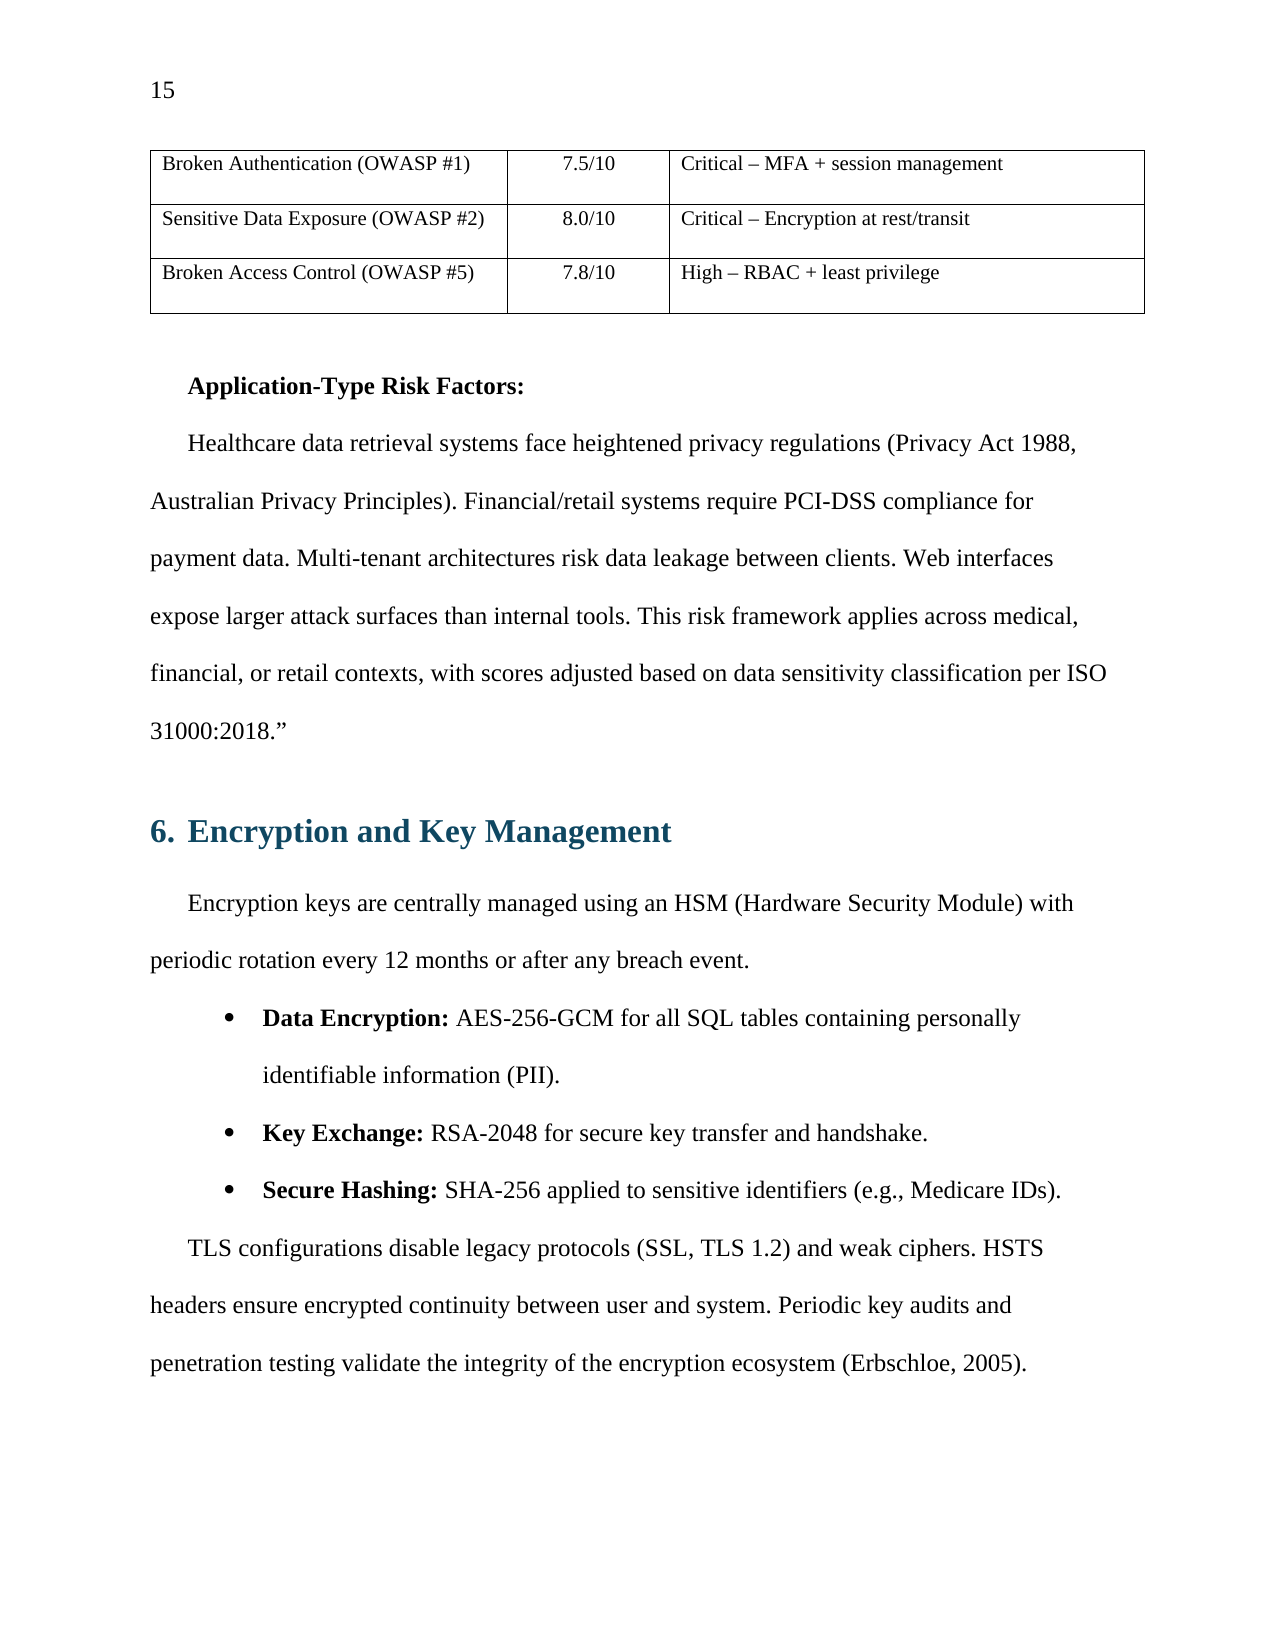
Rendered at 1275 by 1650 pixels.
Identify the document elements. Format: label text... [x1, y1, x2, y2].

table_cell 7.8/10 [508, 259, 669, 312]
subtitle Encryption and Key Management [150, 811, 1125, 849]
text Application-Type Risk Factors: [150, 371, 1125, 400]
table_cell 7.5/10 [508, 151, 669, 204]
text TLS configurations disable legacy protocols (SSL, TLS 1.2) and weak ciphers. HSTS headers ensure encrypted continuity between user and system. Periodic key audits and penetration testing validate the integrity of the encryption ecosystem (Erbschloe, 2005). [150, 1233, 1125, 1376]
text Healthcare data retrieval systems face heightened privacy regulations (Privacy Act 1988, Australian Privacy Principles). Financial/retail systems require PCI-DSS compliance for payment data. Multi-tenant architectures risk data leakage between clients. Web interfaces expose larger attack surfaces than internal tools. This risk framework applies across medical, financial, or retail contexts, with scores adjusted based on data sensitivity classification per ISO 31000:2018.” [150, 428, 1125, 745]
text Encryption keys are centrally managed using an HSM (Hardware Security Module) with periodic rotation every 12 months or after any breach event. [150, 888, 1125, 974]
table_cell Critical – MFA + session management [670, 151, 1144, 204]
list Data Encryption: AES-256-GCM for all SQL tables containing personally identifiable information (PII). [225, 1003, 1125, 1089]
list Secure Hashing: SHA-256 applied to sensitive identifiers (e.g., Medicare IDs). [225, 1175, 1125, 1204]
table_cell 8.0/10 [508, 205, 669, 258]
table_cell Sensitive Data Exposure (OWASP #2) [151, 205, 507, 258]
table_cell Broken Access Control (OWASP #5) [151, 259, 507, 312]
table_cell Critical – Encryption at rest/transit [670, 205, 1144, 258]
table_cell High – RBAC + least privilege [670, 259, 1144, 312]
table_cell Broken Authentication (OWASP #1) [151, 151, 507, 204]
list Key Exchange: RSA-2048 for secure key transfer and handshake. [225, 1118, 1125, 1146]
